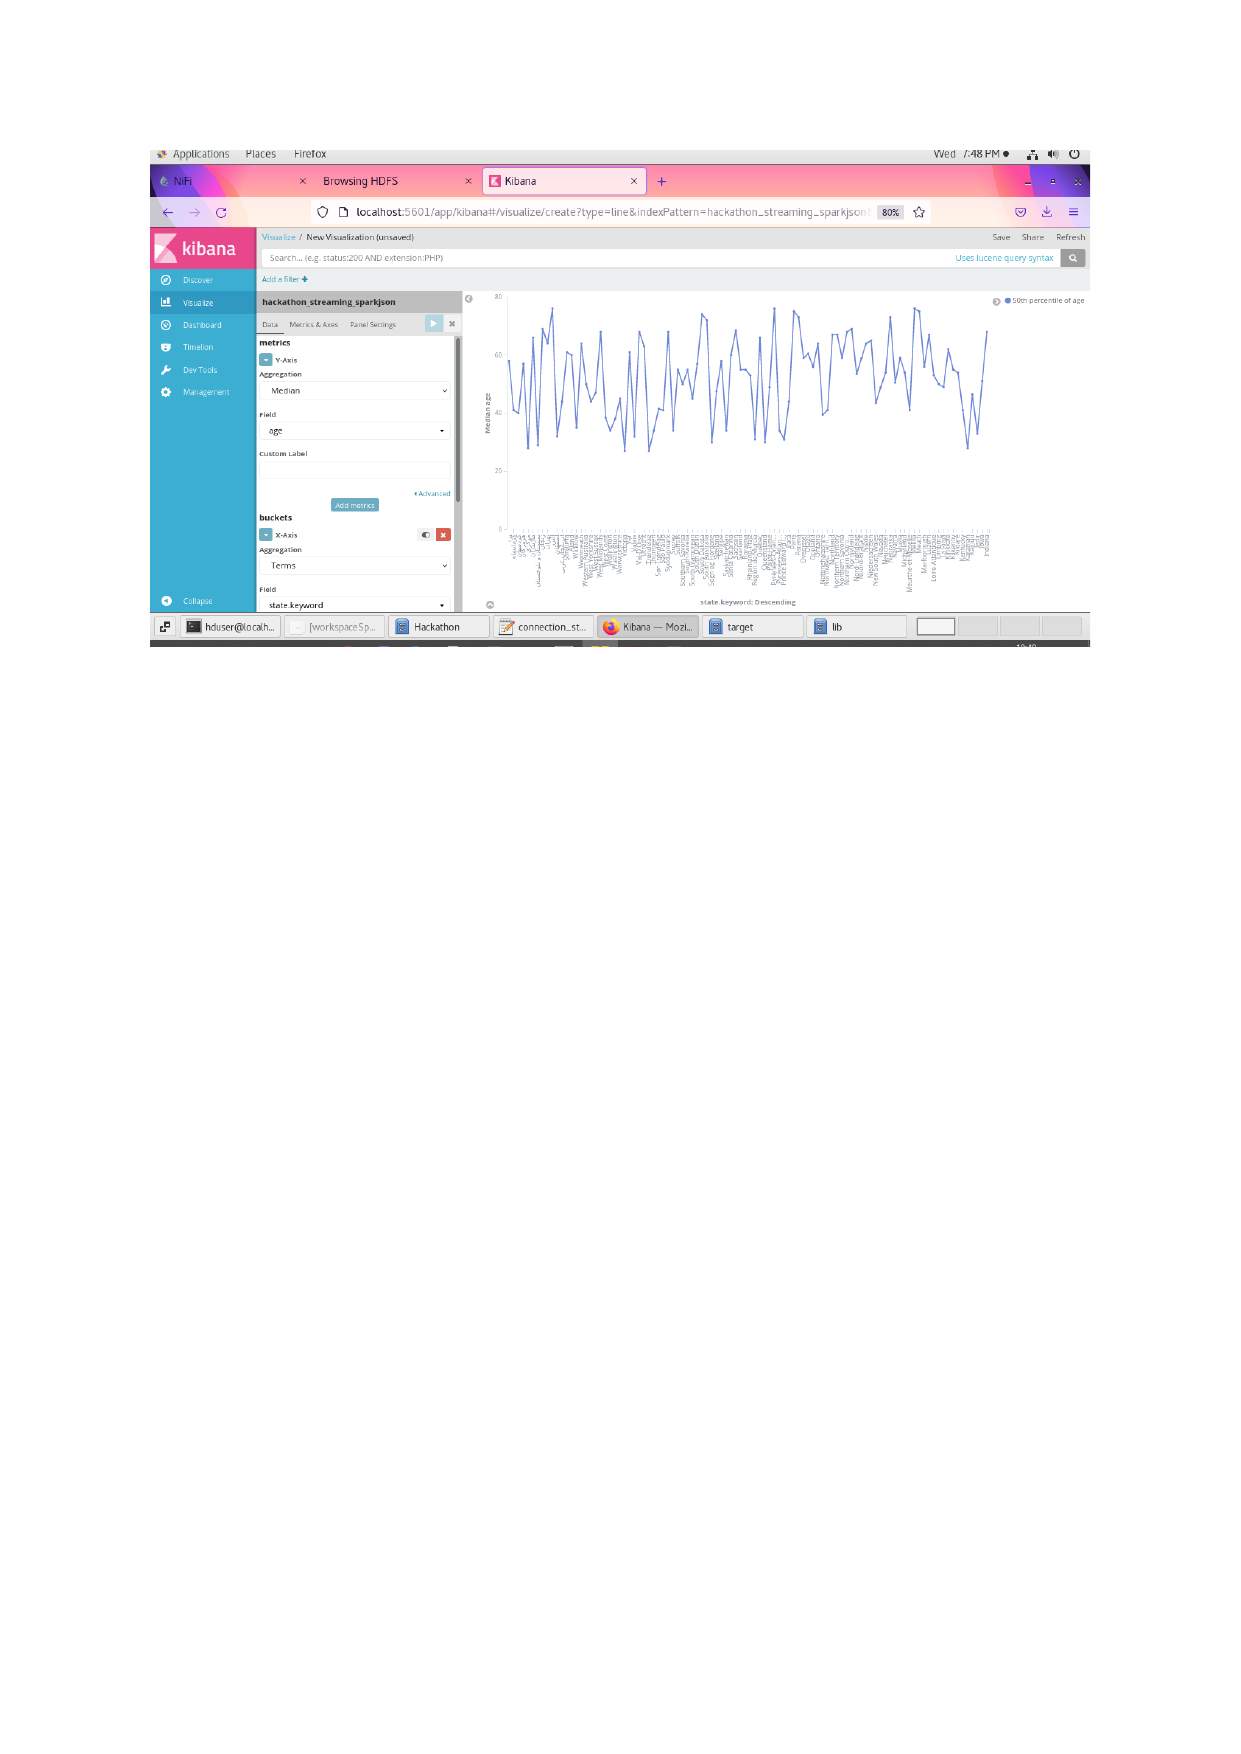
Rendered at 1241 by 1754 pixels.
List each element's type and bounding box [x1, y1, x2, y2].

picture [150, 150, 1091, 647]
